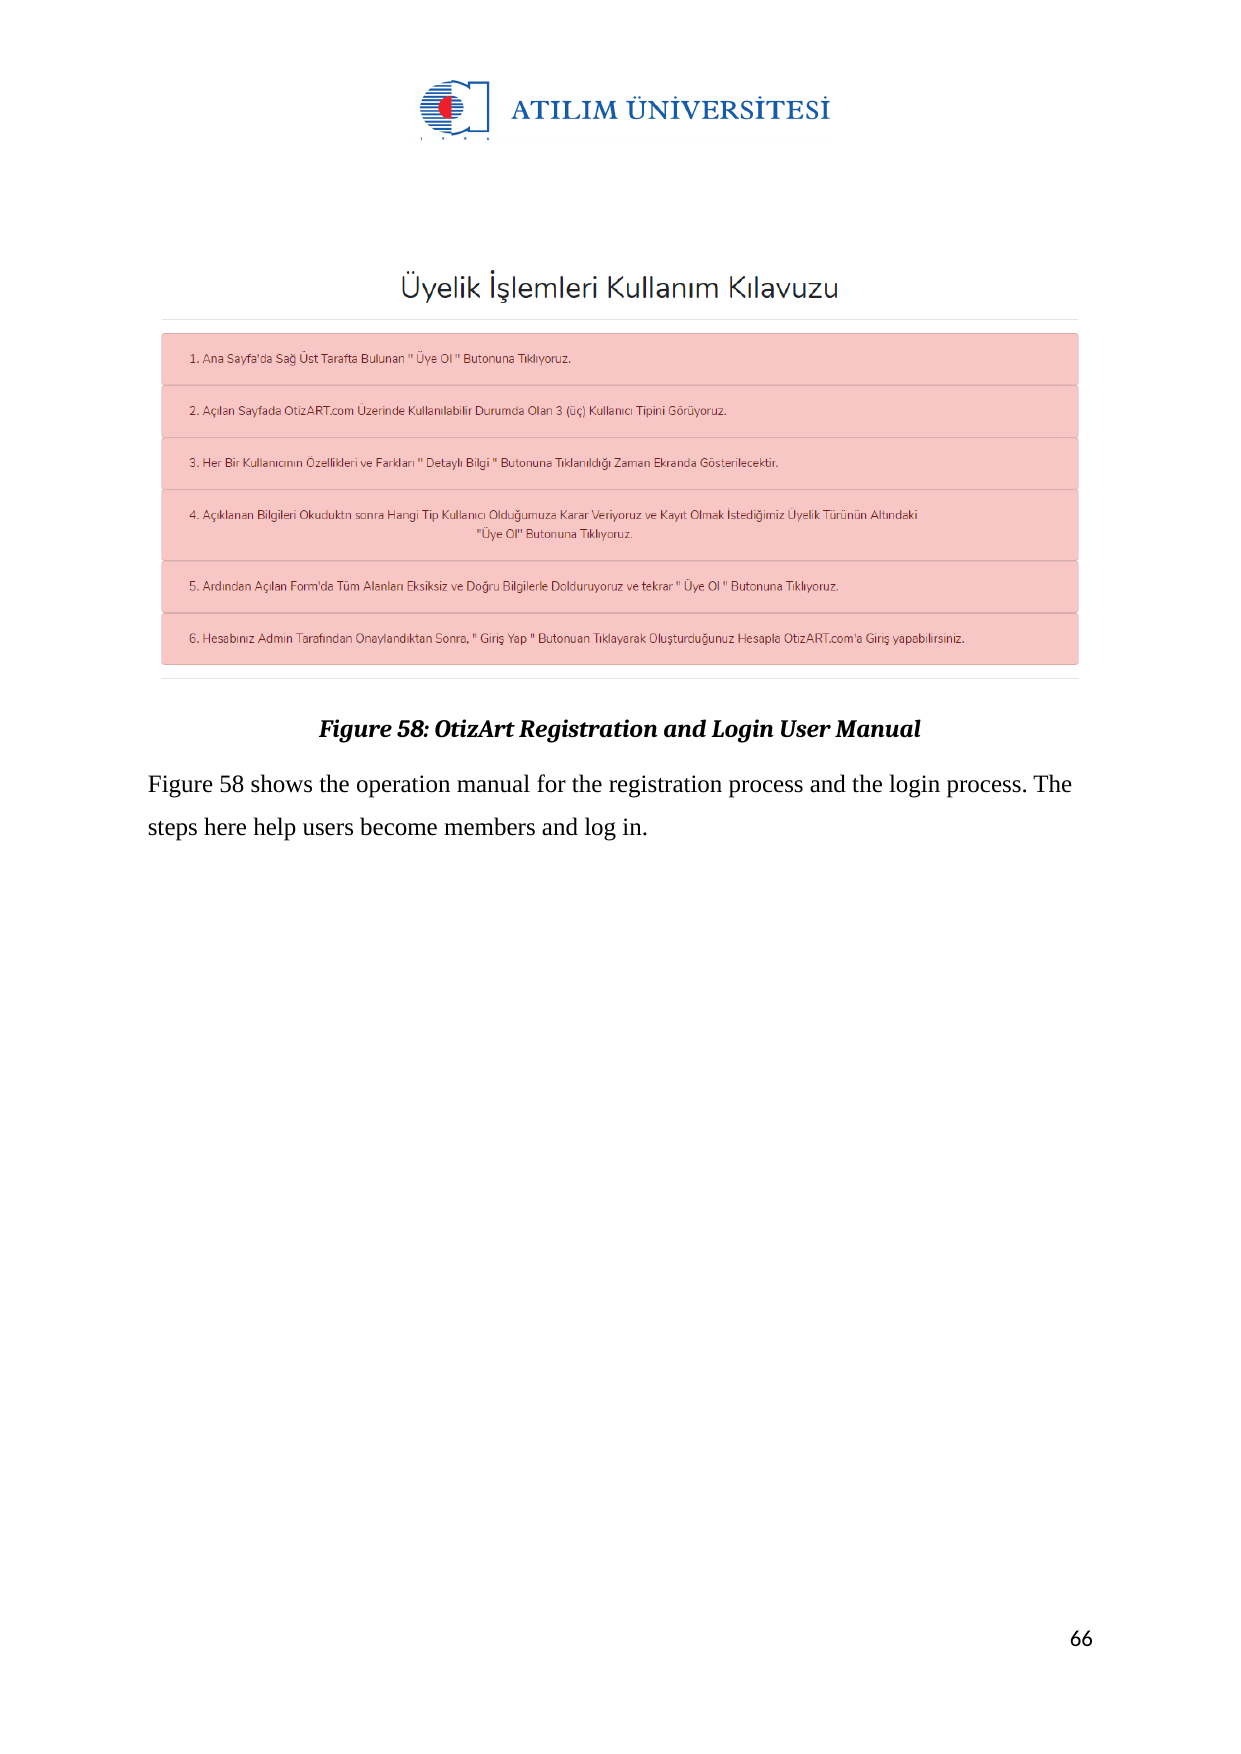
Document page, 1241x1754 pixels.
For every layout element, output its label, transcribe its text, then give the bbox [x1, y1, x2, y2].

picture [147, 255, 1093, 691]
text Figure 58 shows the operation manual for the registration process and the login process. The steps here help users become members and log in. [148, 769, 1093, 841]
text Figure 58: OtizArt Registration and Login User Manual [148, 715, 1093, 744]
